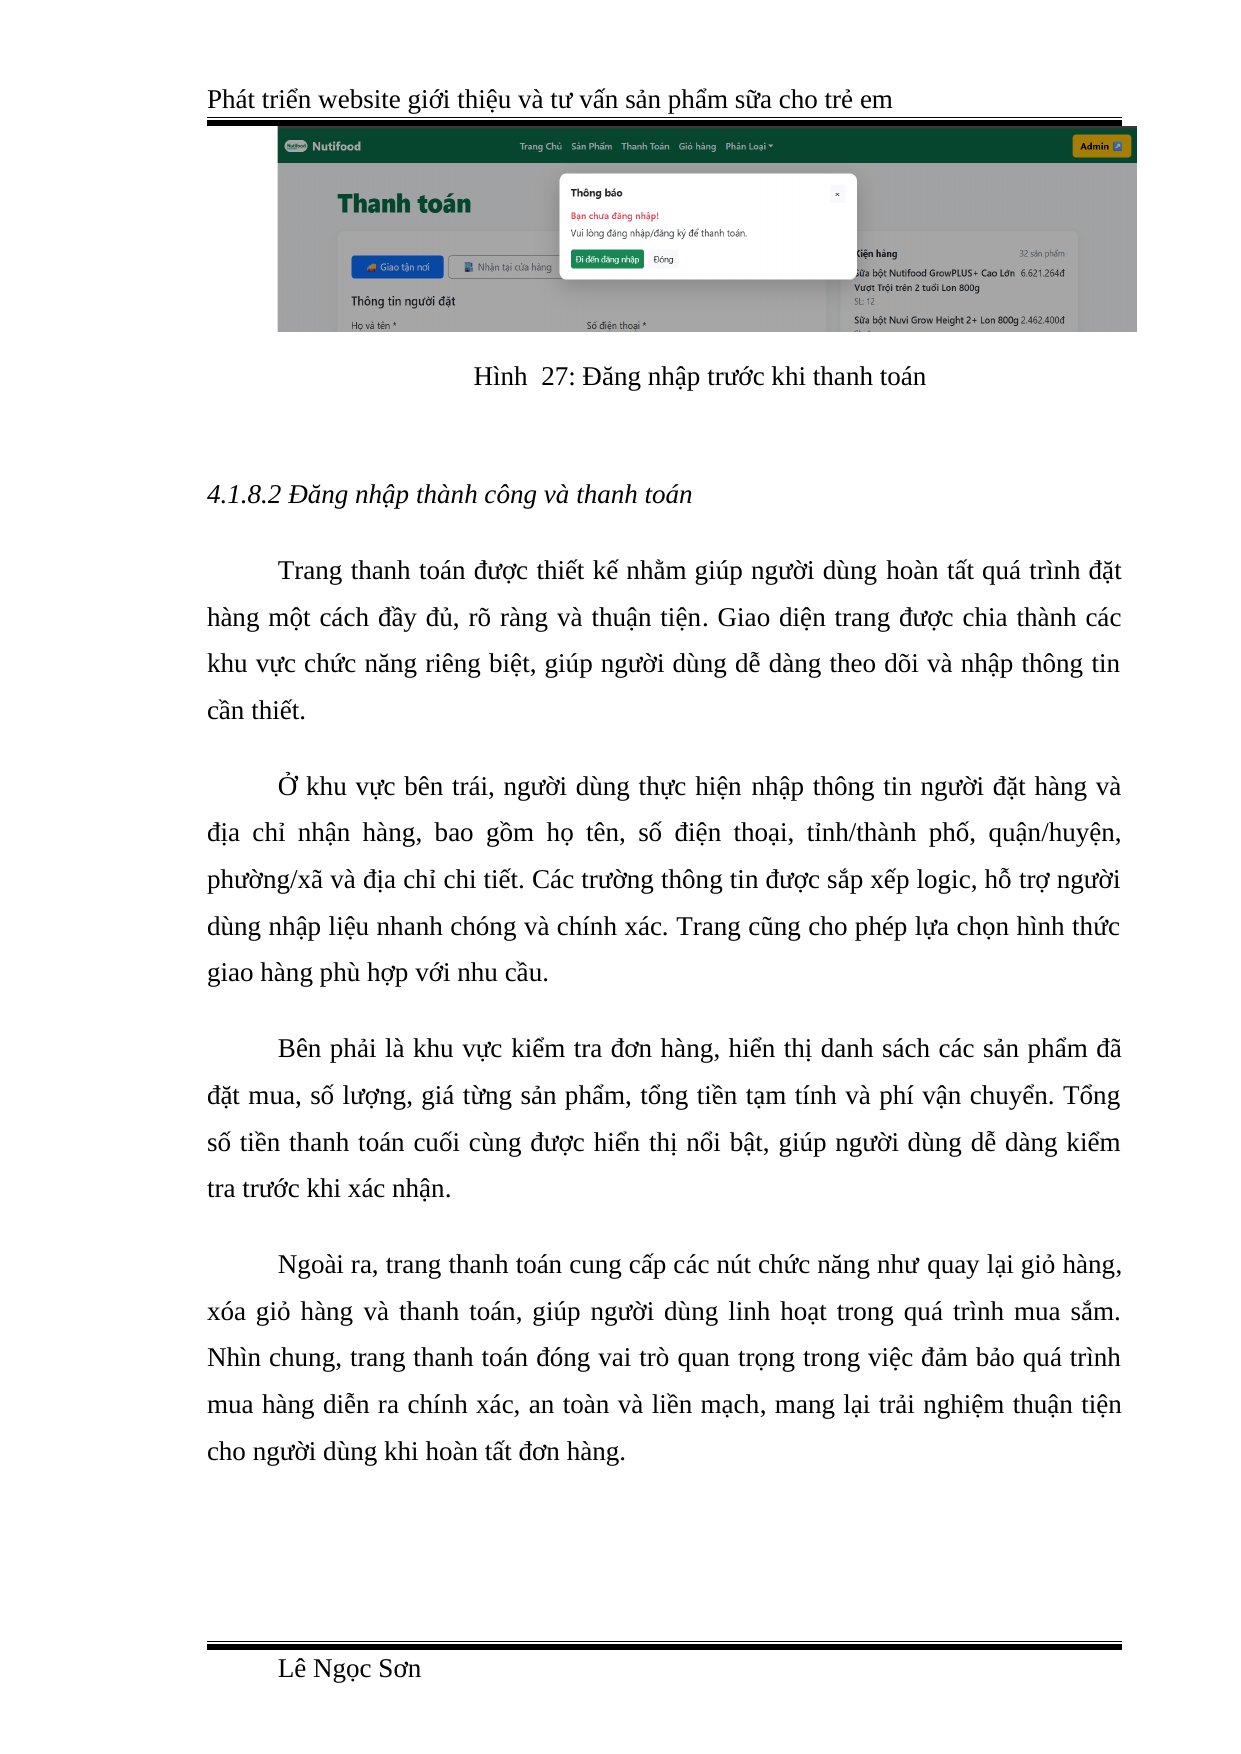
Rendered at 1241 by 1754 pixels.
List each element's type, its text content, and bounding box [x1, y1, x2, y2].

text Ở khu vực bên trái, người dùng thực hiện nhập thông tin người đặt hàng và địa chỉ nhận hàng, bao gồm họ tên, số điện thoại, tỉnh/thành phố, quận/huyện, phường/xã và địa chỉ chi tiết. Các trường thông tin được sắp xếp logic, hỗ trợ người dùng nhập liệu nhanh chóng và chính xác. Trang cũng cho phép lựa chọn hình thức giao hàng phù hợp với nhu cầu. [207, 770, 1122, 988]
subtitle 4.1.8.2 Đăng nhập thành công và thanh toán [207, 478, 1122, 509]
text Hình 27: Đăng nhập trước khi thanh toán [207, 360, 1122, 391]
text Trang thanh toán được thiết kế nhằm giúp người dùng hoàn tất quá trình đặt hàng một cách đầy đủ, rõ ràng và thuận tiện. Giao diện trang được chia thành các khu vực chức năng riêng biệt, giúp người dùng dễ dàng theo dõi và nhập thông tin cần thiết. [207, 554, 1122, 725]
picture [277, 126, 1137, 332]
text Bên phải là khu vực kiểm tra đơn hàng, hiển thị danh sách các sản phẩm đã đặt mua, số lượng, giá từng sản phẩm, tổng tiền tạm tính và phí vận chuyển. Tổng số tiền thanh toán cuối cùng được hiển thị nổi bật, giúp người dùng dễ dàng kiểm tra trước khi xác nhận. [207, 1032, 1122, 1203]
text Ngoài ra, trang thanh toán cung cấp các nút chức năng như quay lại giỏ hàng, xóa giỏ hàng và thanh toán, giúp người dùng linh hoạt trong quá trình mua sắm. Nhìn chung, trang thanh toán đóng vai trò quan trọng trong việc đảm bảo quá trình mua hàng diễn ra chính xác, an toàn và liền mạch, mang lại trải nghiệm thuận tiện cho người dùng khi hoàn tất đơn hàng. [207, 1248, 1122, 1466]
